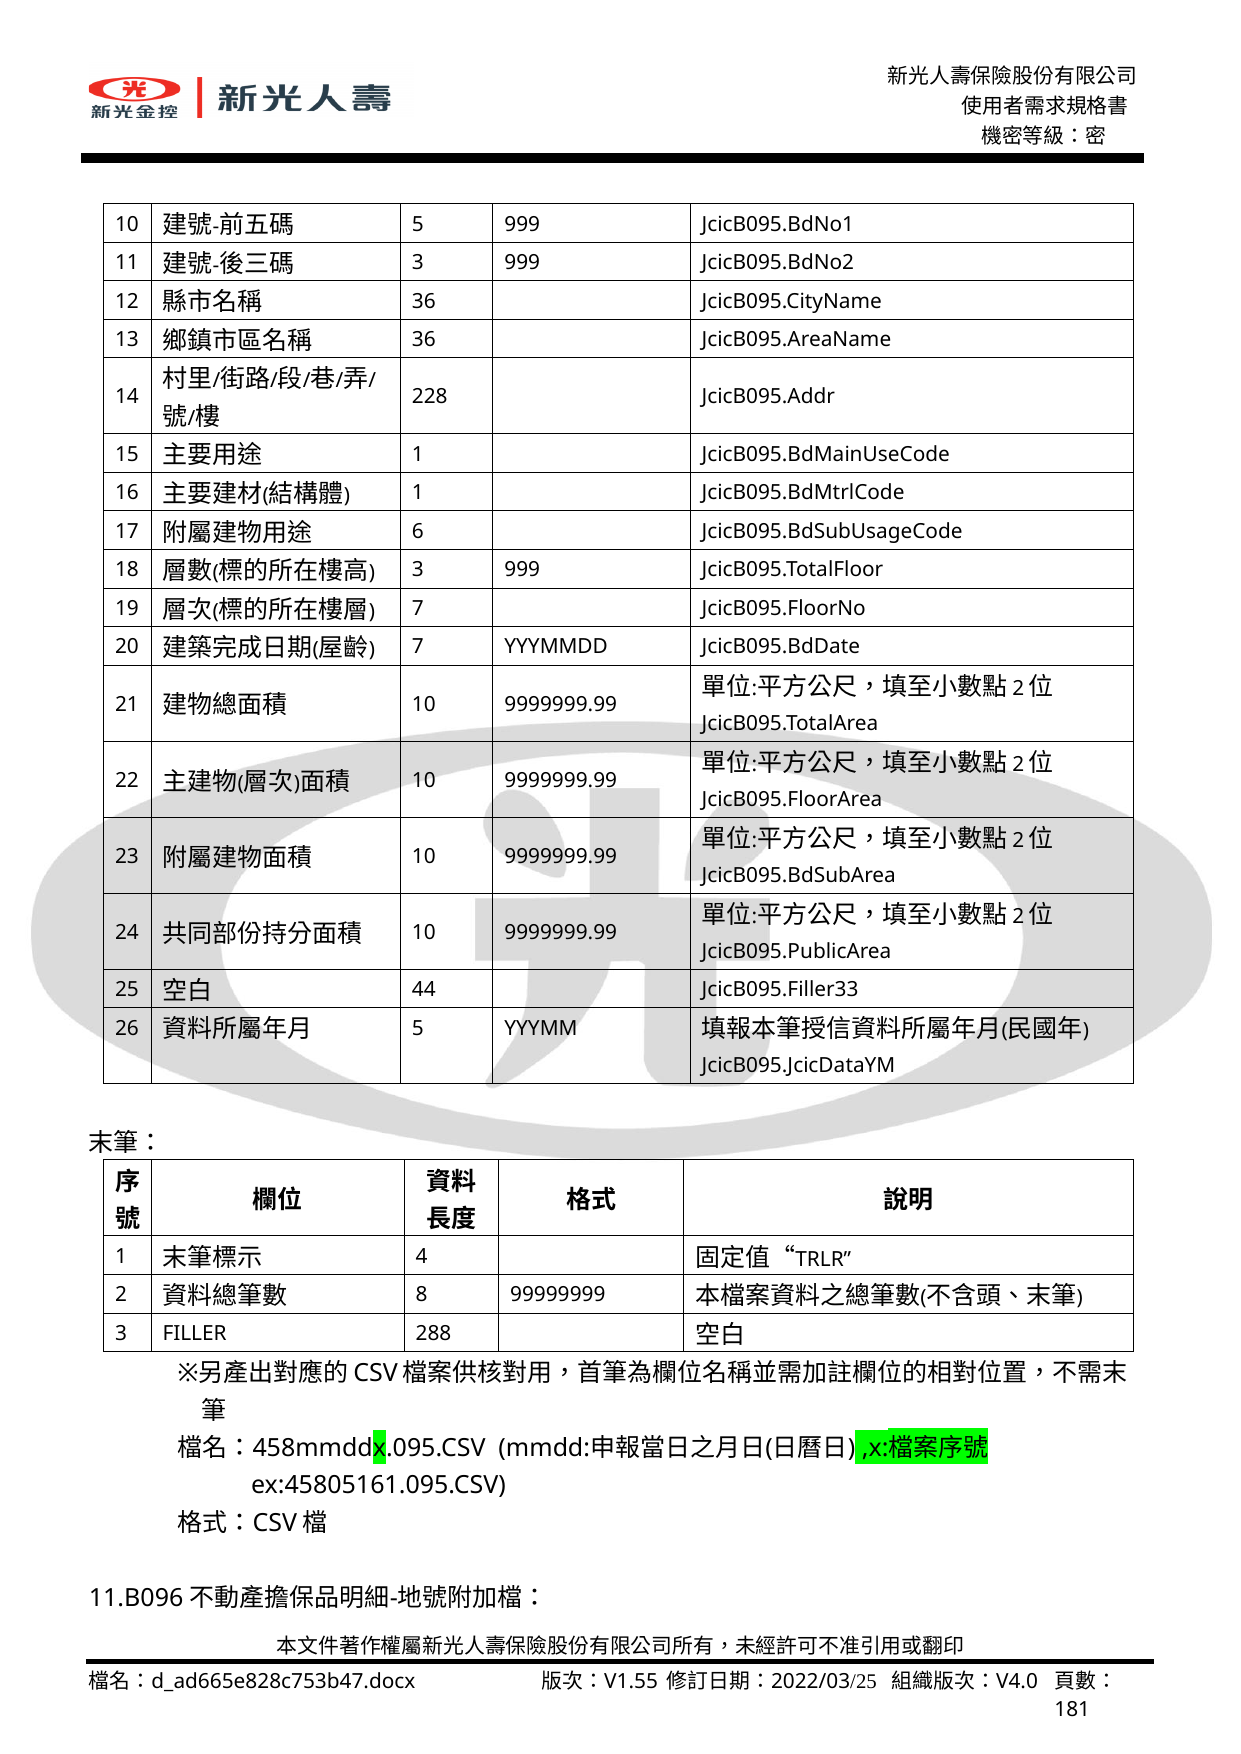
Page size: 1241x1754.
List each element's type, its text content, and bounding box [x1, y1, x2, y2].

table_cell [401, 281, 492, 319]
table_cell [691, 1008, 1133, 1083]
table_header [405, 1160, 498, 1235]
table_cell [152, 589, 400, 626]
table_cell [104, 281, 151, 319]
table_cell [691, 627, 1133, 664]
text 末筆： [89, 1122, 1152, 1159]
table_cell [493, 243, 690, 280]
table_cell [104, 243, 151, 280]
list ※另產出對應的CSV檔案供核對用，首筆為欄位名稱並需加註欄位的相對位置，不需末筆 [177, 1352, 1152, 1427]
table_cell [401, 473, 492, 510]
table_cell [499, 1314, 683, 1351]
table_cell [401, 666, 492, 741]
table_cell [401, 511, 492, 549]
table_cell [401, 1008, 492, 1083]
list 檔名：458mmddx.095.CSV (mmdd:申報當日之月日(日曆日) ,x:檔案序號 ex:45805161.095.CSV) [177, 1427, 1152, 1502]
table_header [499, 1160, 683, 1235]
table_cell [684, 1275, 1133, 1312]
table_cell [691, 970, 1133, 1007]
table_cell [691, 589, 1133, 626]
picture [25, 713, 1215, 1166]
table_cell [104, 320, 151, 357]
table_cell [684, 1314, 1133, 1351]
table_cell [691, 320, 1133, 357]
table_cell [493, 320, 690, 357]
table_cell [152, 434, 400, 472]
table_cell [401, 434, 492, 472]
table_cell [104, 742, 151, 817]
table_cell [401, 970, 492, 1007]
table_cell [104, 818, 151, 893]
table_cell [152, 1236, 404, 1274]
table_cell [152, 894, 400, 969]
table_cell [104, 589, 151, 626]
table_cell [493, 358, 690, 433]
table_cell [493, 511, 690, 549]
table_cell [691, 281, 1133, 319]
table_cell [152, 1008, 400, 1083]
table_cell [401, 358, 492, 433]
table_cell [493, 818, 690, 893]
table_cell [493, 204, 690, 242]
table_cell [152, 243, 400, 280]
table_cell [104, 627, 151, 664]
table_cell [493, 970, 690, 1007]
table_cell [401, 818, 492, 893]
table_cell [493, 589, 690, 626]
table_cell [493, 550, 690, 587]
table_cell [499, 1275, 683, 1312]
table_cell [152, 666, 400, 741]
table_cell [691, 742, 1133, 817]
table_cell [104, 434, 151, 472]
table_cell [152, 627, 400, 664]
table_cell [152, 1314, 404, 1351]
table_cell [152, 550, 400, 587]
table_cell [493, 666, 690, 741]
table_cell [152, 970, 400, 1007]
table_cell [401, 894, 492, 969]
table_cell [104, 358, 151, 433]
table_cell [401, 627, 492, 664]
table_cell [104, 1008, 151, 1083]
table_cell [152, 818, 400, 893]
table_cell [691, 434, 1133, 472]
picture [88, 61, 414, 118]
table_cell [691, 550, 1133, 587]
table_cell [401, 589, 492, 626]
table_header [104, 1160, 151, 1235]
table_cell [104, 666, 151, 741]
list 格式：CSV檔 [177, 1502, 1152, 1539]
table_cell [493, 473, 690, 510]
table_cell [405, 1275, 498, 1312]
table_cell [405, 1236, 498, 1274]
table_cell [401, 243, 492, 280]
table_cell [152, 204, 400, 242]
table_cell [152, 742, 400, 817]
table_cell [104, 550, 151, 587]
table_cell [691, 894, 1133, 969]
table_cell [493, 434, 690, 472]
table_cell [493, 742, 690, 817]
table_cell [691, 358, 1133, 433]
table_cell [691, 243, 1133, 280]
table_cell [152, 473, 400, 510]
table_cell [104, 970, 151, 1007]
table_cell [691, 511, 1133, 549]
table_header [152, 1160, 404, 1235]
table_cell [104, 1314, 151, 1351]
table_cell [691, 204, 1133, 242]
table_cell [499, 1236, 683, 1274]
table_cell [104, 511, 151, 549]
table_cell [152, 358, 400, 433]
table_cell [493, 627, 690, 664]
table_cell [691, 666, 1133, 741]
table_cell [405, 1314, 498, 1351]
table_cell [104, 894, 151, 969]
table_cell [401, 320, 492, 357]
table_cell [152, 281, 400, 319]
text 11.B096 不動產擔保品明細-地號附加檔： [89, 1577, 1152, 1614]
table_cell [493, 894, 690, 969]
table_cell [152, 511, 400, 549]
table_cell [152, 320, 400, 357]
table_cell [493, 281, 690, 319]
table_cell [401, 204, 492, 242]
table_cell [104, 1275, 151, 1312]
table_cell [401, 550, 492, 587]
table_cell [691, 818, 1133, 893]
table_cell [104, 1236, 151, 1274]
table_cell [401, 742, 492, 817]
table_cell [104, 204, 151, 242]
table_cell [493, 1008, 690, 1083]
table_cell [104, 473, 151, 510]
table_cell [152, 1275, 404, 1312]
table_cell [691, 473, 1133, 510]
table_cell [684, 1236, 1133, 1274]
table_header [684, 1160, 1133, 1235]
